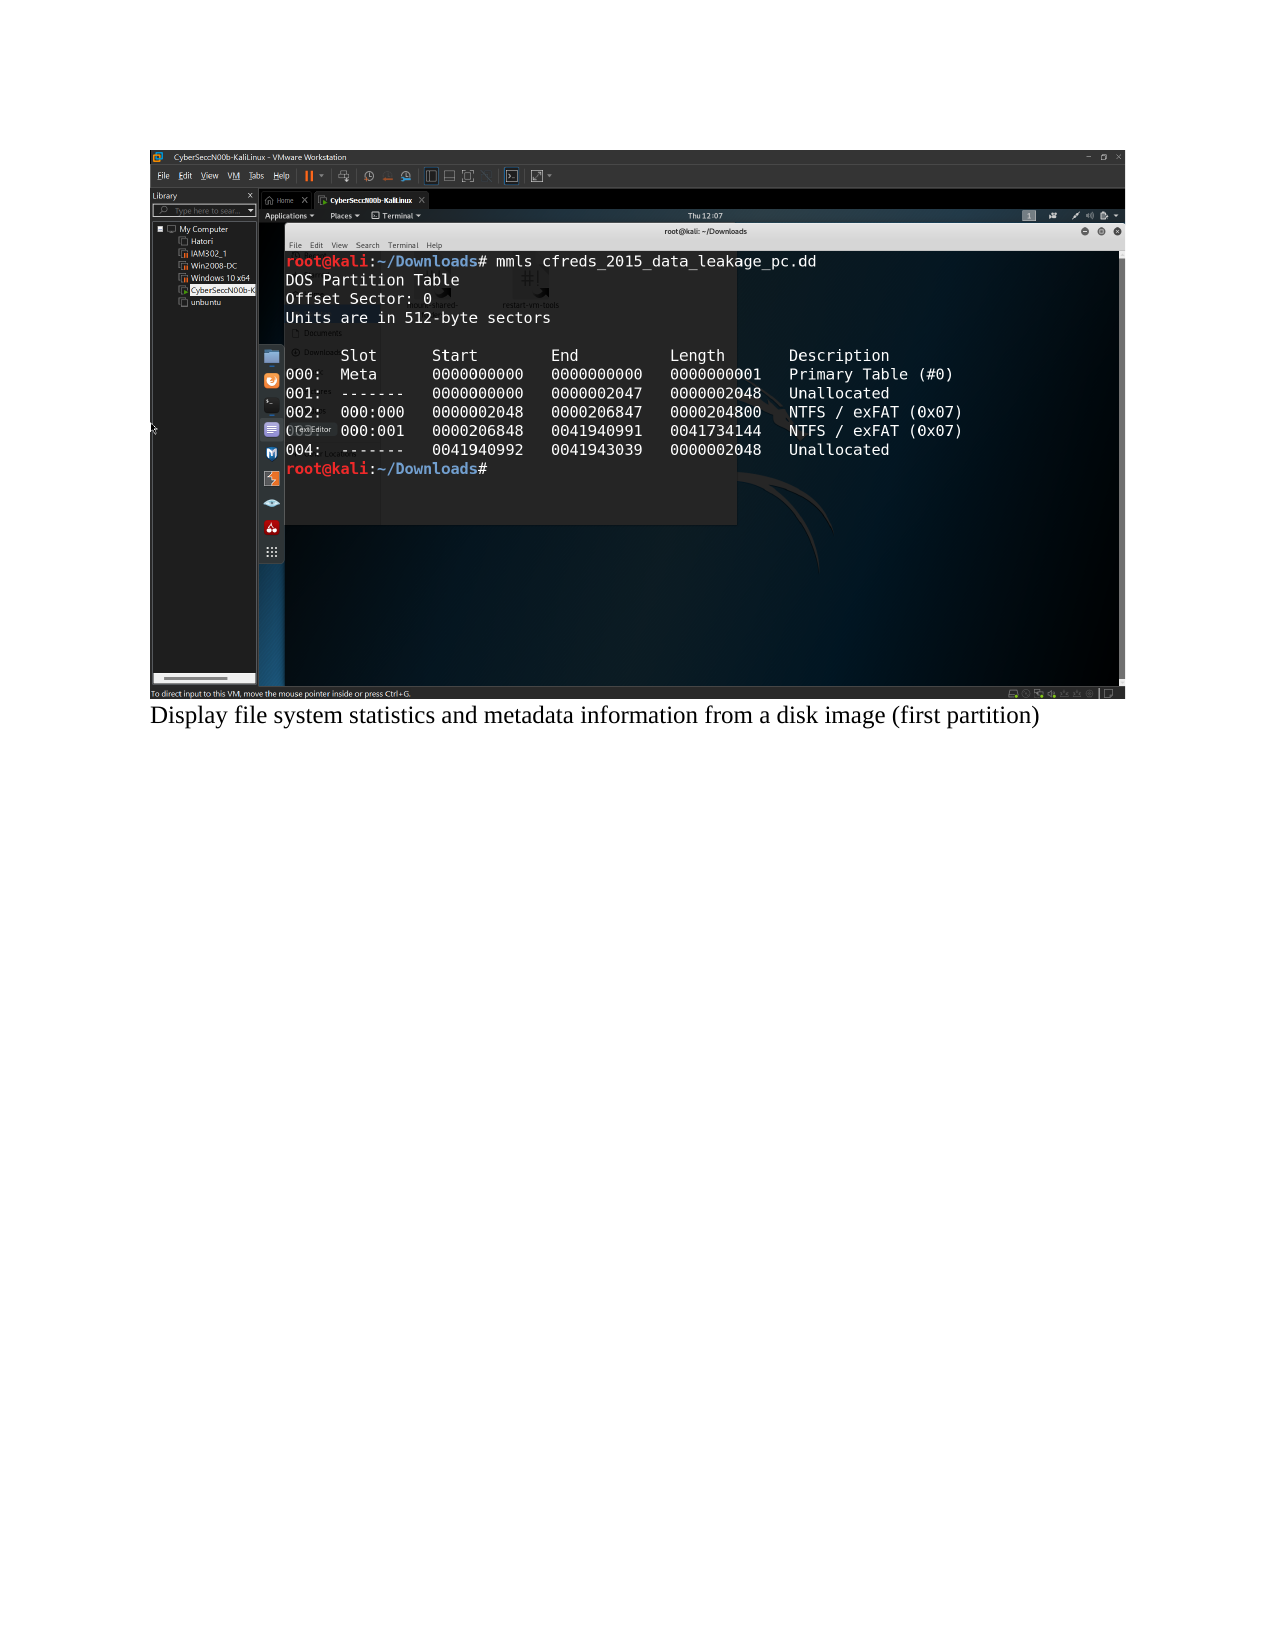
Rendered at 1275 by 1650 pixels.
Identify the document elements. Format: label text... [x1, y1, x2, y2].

picture [150, 150, 1125, 699]
text Display file system statistics and metadata information from a disk image (first partition) [150, 699, 1125, 729]
